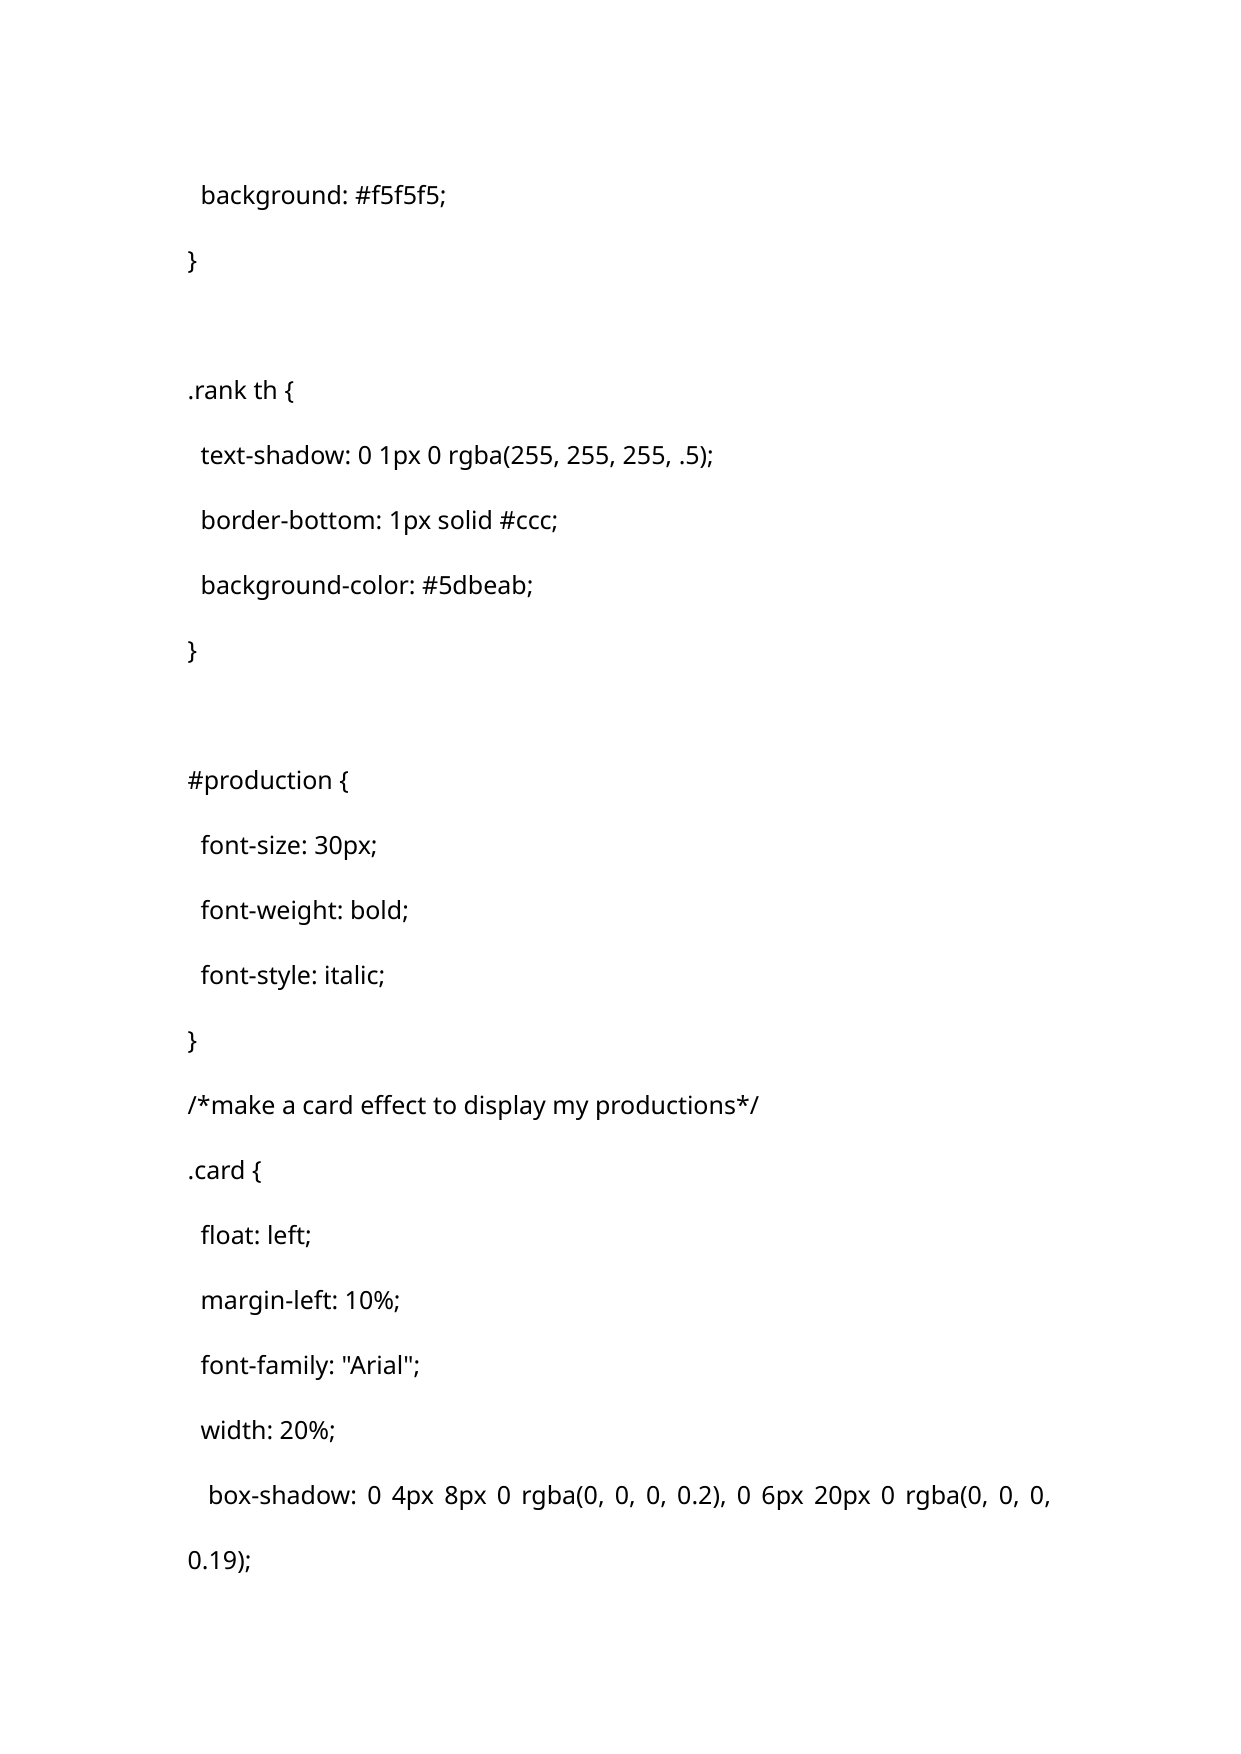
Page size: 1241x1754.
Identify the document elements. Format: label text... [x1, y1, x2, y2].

text border-bottom: 1px solid #ccc; [187, 487, 1053, 552]
text width: 20%; [187, 1397, 1053, 1462]
text background-color: #5dbeab; [187, 552, 1053, 617]
text .rank th { [187, 357, 1053, 422]
text } [187, 617, 1053, 682]
text font-family: "Arial"; [187, 1332, 1053, 1397]
text box-shadow: 0 4px 8px 0 rgba(0, 0, 0, 0.2), 0 6px 20px 0 rgba(0, 0, 0, 0.19); [187, 1462, 1053, 1592]
text margin-left: 10%; [187, 1267, 1053, 1332]
text #production { [187, 747, 1053, 812]
text /*make a card effect to display my productions*/ [187, 1072, 1053, 1137]
text font-style: italic; [187, 942, 1053, 1007]
text font-weight: bold; [187, 877, 1053, 942]
text background: #f5f5f5; [187, 162, 1053, 227]
text font-size: 30px; [187, 812, 1053, 877]
text } [187, 1007, 1053, 1072]
text } [187, 227, 1053, 292]
text .card { [187, 1137, 1053, 1202]
text float: left; [187, 1202, 1053, 1267]
text text-shadow: 0 1px 0 rgba(255, 255, 255, .5); [187, 422, 1053, 487]
